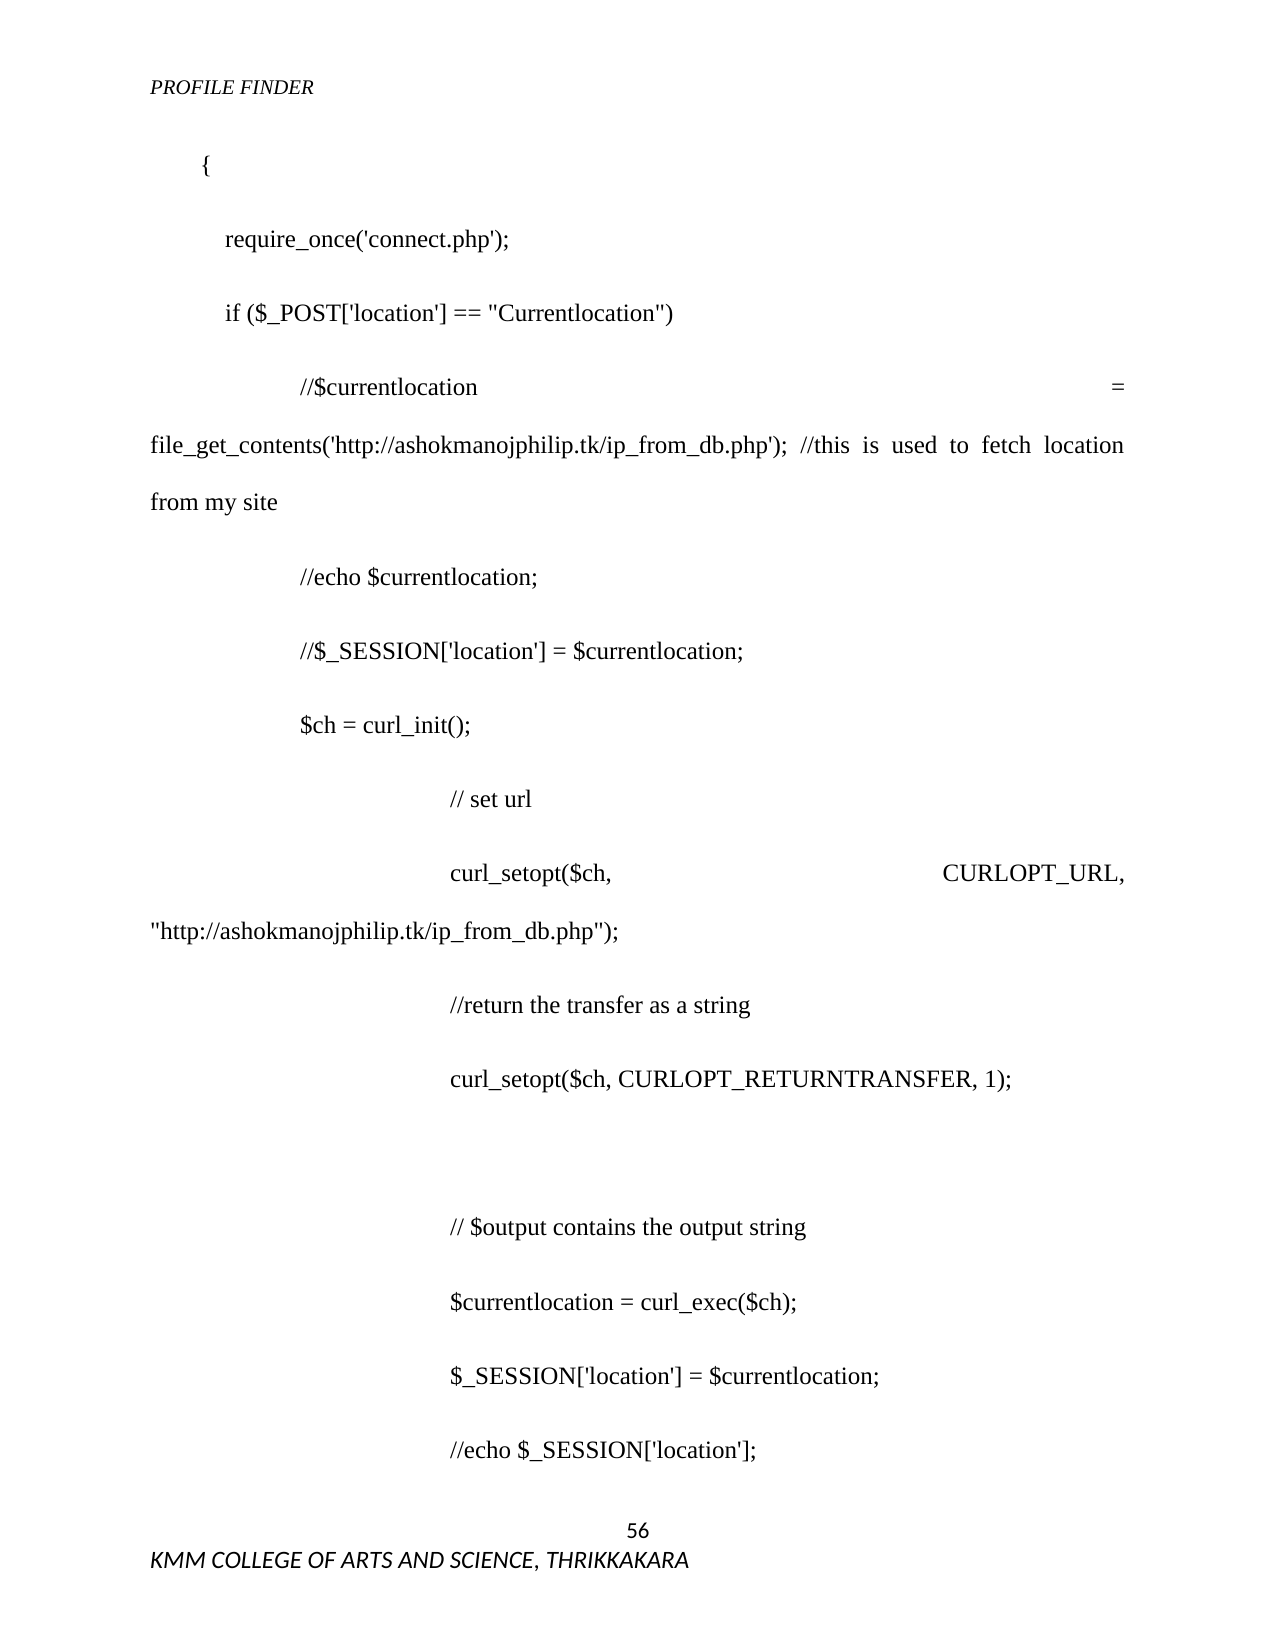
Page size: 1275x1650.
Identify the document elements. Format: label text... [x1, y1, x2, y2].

text //$_SESSION['location'] = $currentlocation; [150, 636, 1125, 664]
text //$currentlocation = file_get_contents('http://ashokmanojphilip.tk/ip_from_db.php'); //this is used to fetch location from my site [150, 372, 1125, 516]
text $currentlocation = curl_exec($ch); [150, 1287, 1125, 1315]
text { [150, 150, 1125, 179]
text $ch = curl_init(); [150, 710, 1125, 739]
text //echo $_SESSION['location']; [150, 1435, 1125, 1464]
text curl_setopt($ch, CURLOPT_URL, "http://ashokmanojphilip.tk/ip_from_db.php"); [150, 858, 1125, 944]
text $_SESSION['location'] = $currentlocation; [150, 1361, 1125, 1389]
text //return the transfer as a string [150, 990, 1125, 1019]
text if ($_POST['location'] == "Currentlocation") [150, 298, 1125, 327]
text require_once('connect.php'); [150, 224, 1125, 253]
text curl_setopt($ch, CURLOPT_RETURNTRANSFER, 1); [150, 1064, 1125, 1093]
text // set url [150, 784, 1125, 813]
text //echo $currentlocation; [150, 562, 1125, 590]
text // $output contains the output string [150, 1212, 1125, 1241]
